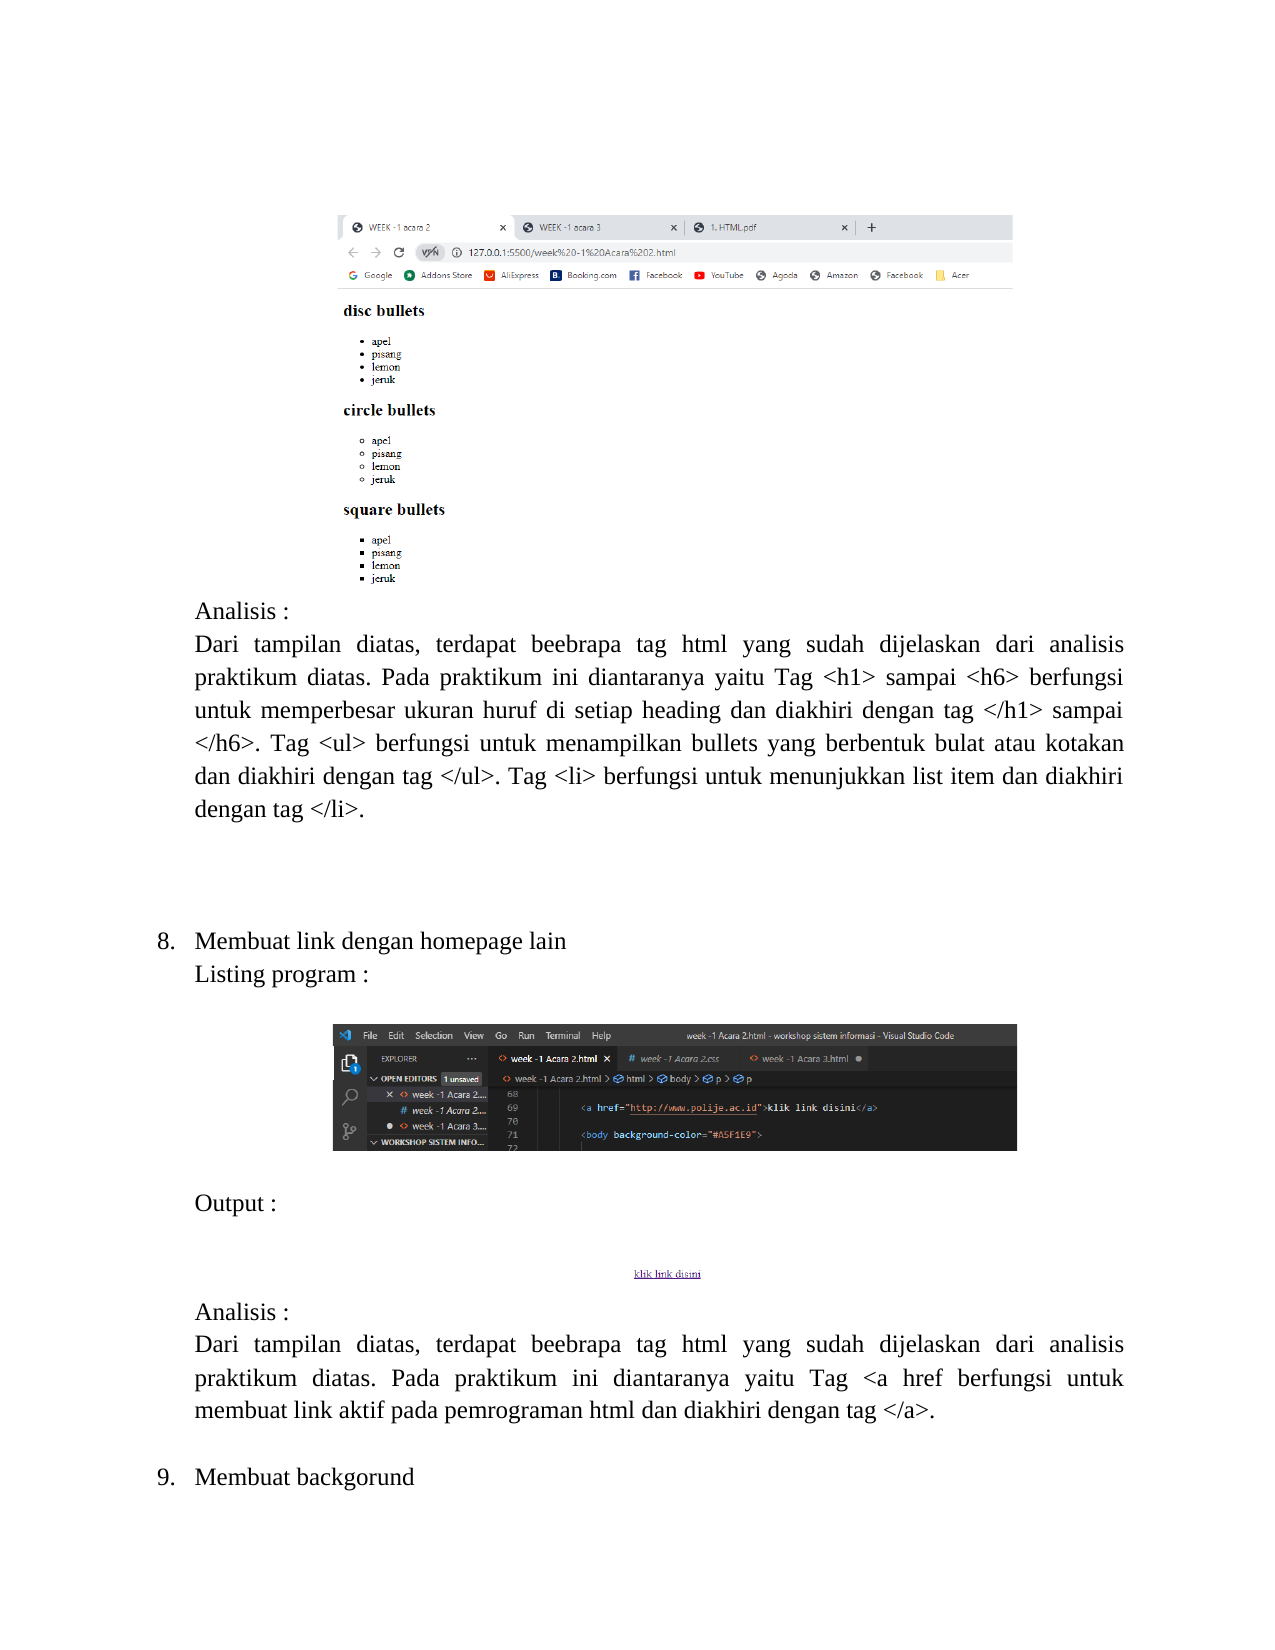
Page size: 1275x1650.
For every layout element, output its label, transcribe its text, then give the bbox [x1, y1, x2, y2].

picture [337, 215, 1013, 592]
list Listing program : [194, 959, 1125, 988]
picture [332, 1024, 1018, 1151]
list Dari tampilan diatas, terdapat beebrapa tag html yang sudah dijelaskan dari analisis praktikum diatas. Pada praktikum ini diantaranya yaitu Tag <a href berfungsi untuk membuat link aktif pada pemrograman html dan diakhiri dengan tag </a>. [194, 1329, 1125, 1424]
list Analisis : [194, 596, 1125, 625]
list Membuat backgorund [157, 1462, 1125, 1490]
list Analisis : [194, 1297, 1125, 1325]
list Output : [194, 1188, 1125, 1217]
list Dari tampilan diatas, terdapat beebrapa tag html yang sudah dijelaskan dari analisis praktikum diatas. Pada praktikum ini diantaranya yaitu Tag <h1> sampai <h6> berfungsi untuk memperbesar ukuran huruf di setiap heading dan diakhiri dengan tag </h1> sampai </h6>. Tag <ul> berfungsi untuk menampilkan bullets yang berbentuk bulat atau kotakan dan diakhiri dengan tag </ul>. Tag <li> berfungsi untuk menunjukkan list item dan diakhiri dengan tag </li>. [194, 629, 1125, 823]
list Membuat link dengan homepage lain [157, 926, 1125, 955]
picture [628, 1253, 722, 1293]
